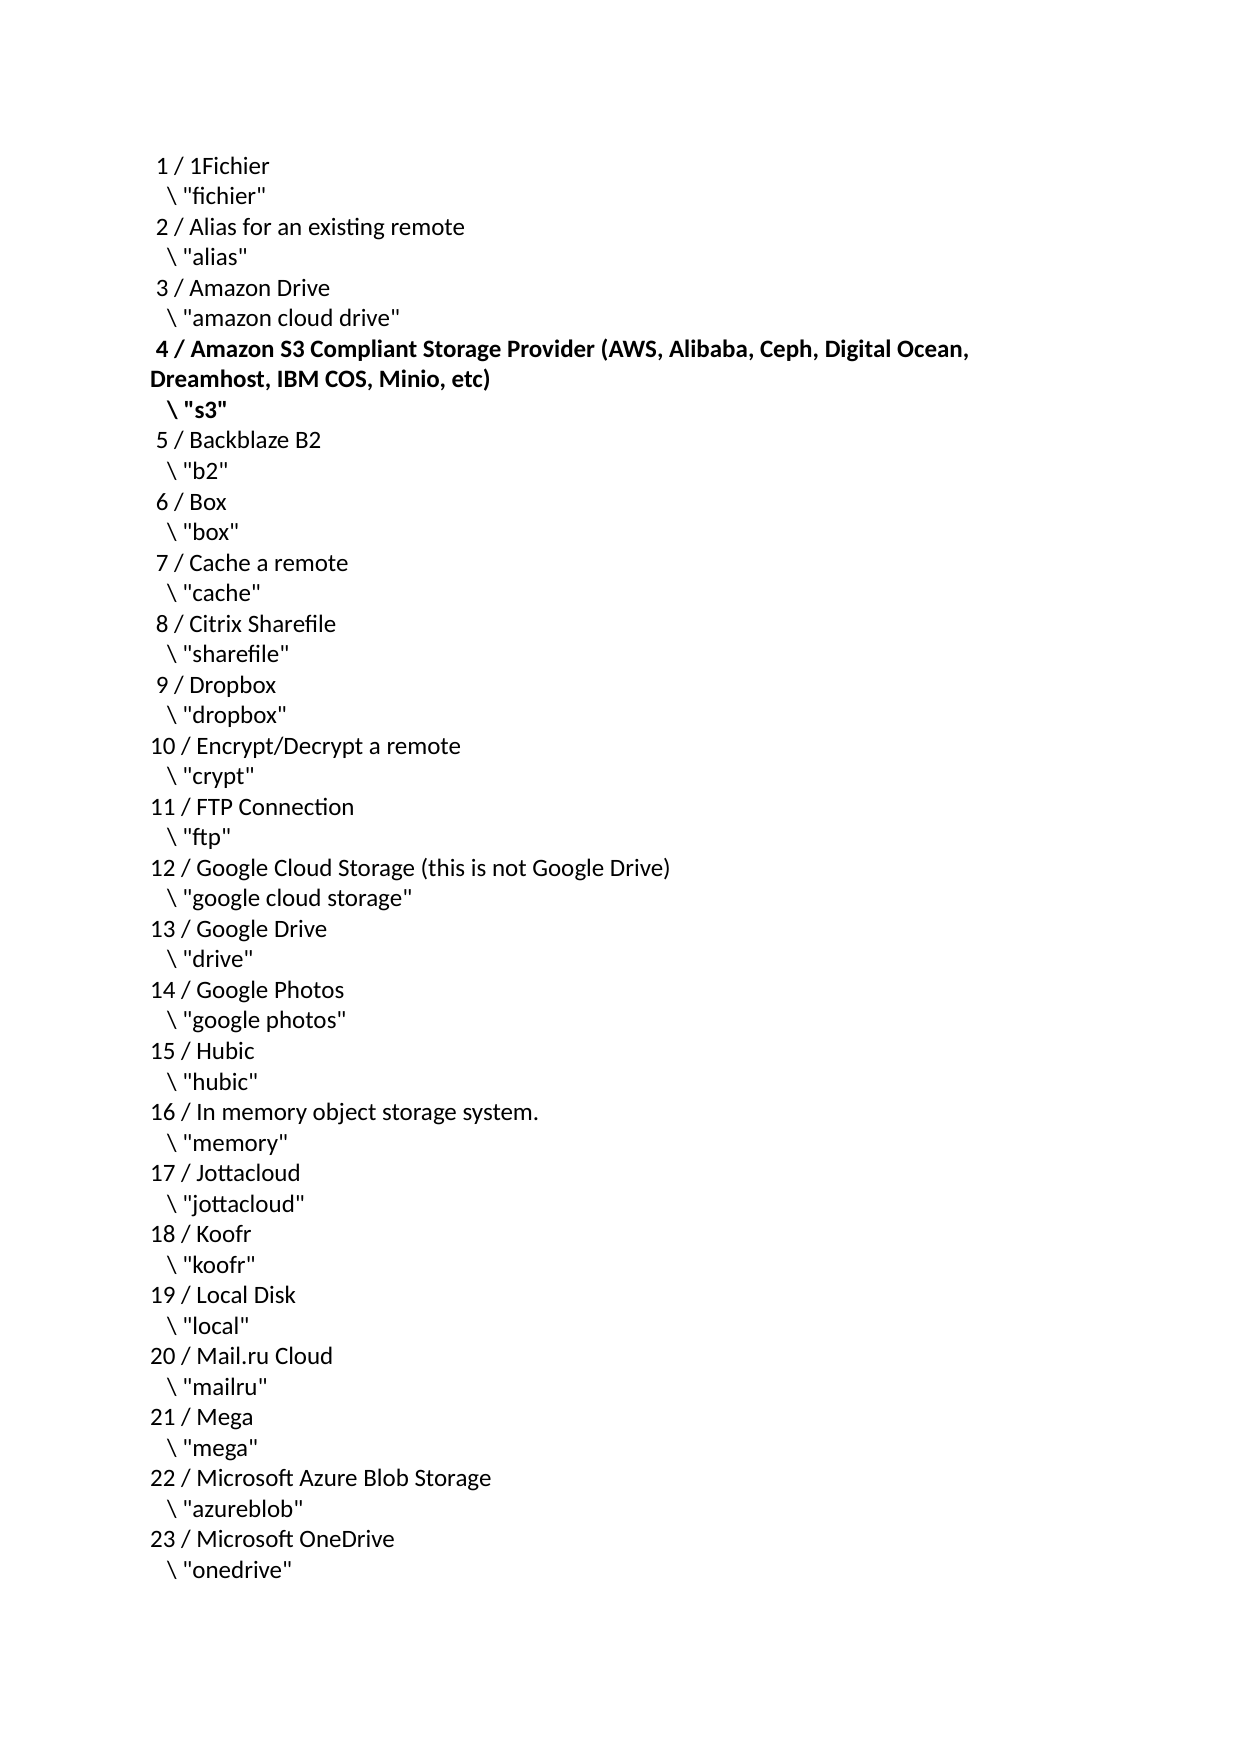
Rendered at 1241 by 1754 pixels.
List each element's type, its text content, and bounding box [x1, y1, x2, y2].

text \ "local" [150, 1310, 1090, 1340]
text \ "hubic" [150, 1066, 1090, 1096]
text \ "dropbox" [150, 699, 1090, 730]
text 2 / Alias for an existing remote [150, 211, 1090, 242]
text 7 / Cache a remote [150, 547, 1090, 577]
text \ "azureblob" [150, 1493, 1090, 1523]
text 16 / In memory object storage system. [150, 1096, 1090, 1127]
text \ "sharefile" [150, 638, 1090, 669]
text \ "crypt" [150, 760, 1090, 791]
text 3 / Amazon Drive [150, 272, 1090, 303]
text 17 / Jottacloud [150, 1157, 1090, 1188]
text 21 / Mega [150, 1401, 1090, 1432]
text \ "alias" [150, 242, 1090, 272]
text \ "ftp" [150, 821, 1090, 852]
text \ "koofr" [150, 1249, 1090, 1279]
text 10 / Encrypt/Decrypt a remote [150, 730, 1090, 760]
text 15 / Hubic [150, 1035, 1090, 1066]
text 14 / Google Photos [150, 974, 1090, 1004]
text 11 / FTP Connection [150, 791, 1090, 821]
text 6 / Box [150, 486, 1090, 516]
text 4 / Amazon S3 Compliant Storage Provider (AWS, Alibaba, Ceph, Digital Ocean, Dreamhost, IBM COS, Minio, etc) [150, 333, 1090, 394]
text \ "mega" [150, 1432, 1090, 1462]
text \ "google cloud storage" [150, 882, 1090, 913]
text \ "s3" [150, 394, 1090, 425]
text \ "drive" [150, 943, 1090, 974]
text \ "memory" [150, 1127, 1090, 1157]
text \ "onedrive" [150, 1554, 1090, 1584]
text 12 / Google Cloud Storage (this is not Google Drive) [150, 852, 1090, 882]
text 1 / 1Fichier [150, 150, 1090, 181]
text 19 / Local Disk [150, 1279, 1090, 1310]
text 5 / Backblaze B2 [150, 425, 1090, 455]
text \ "mailru" [150, 1371, 1090, 1401]
text 13 / Google Drive [150, 913, 1090, 943]
text \ "box" [150, 516, 1090, 547]
text 18 / Koofr [150, 1218, 1090, 1249]
text \ "amazon cloud drive" [150, 303, 1090, 333]
text \ "jottacloud" [150, 1188, 1090, 1218]
text 20 / Mail.ru Cloud [150, 1340, 1090, 1371]
text \ "fichier" [150, 181, 1090, 211]
text \ "cache" [150, 577, 1090, 608]
text 8 / Citrix Sharefile [150, 608, 1090, 638]
text 9 / Dropbox [150, 669, 1090, 699]
text \ "b2" [150, 455, 1090, 486]
text 22 / Microsoft Azure Blob Storage [150, 1462, 1090, 1493]
text 23 / Microsoft OneDrive [150, 1523, 1090, 1554]
text \ "google photos" [150, 1004, 1090, 1035]
